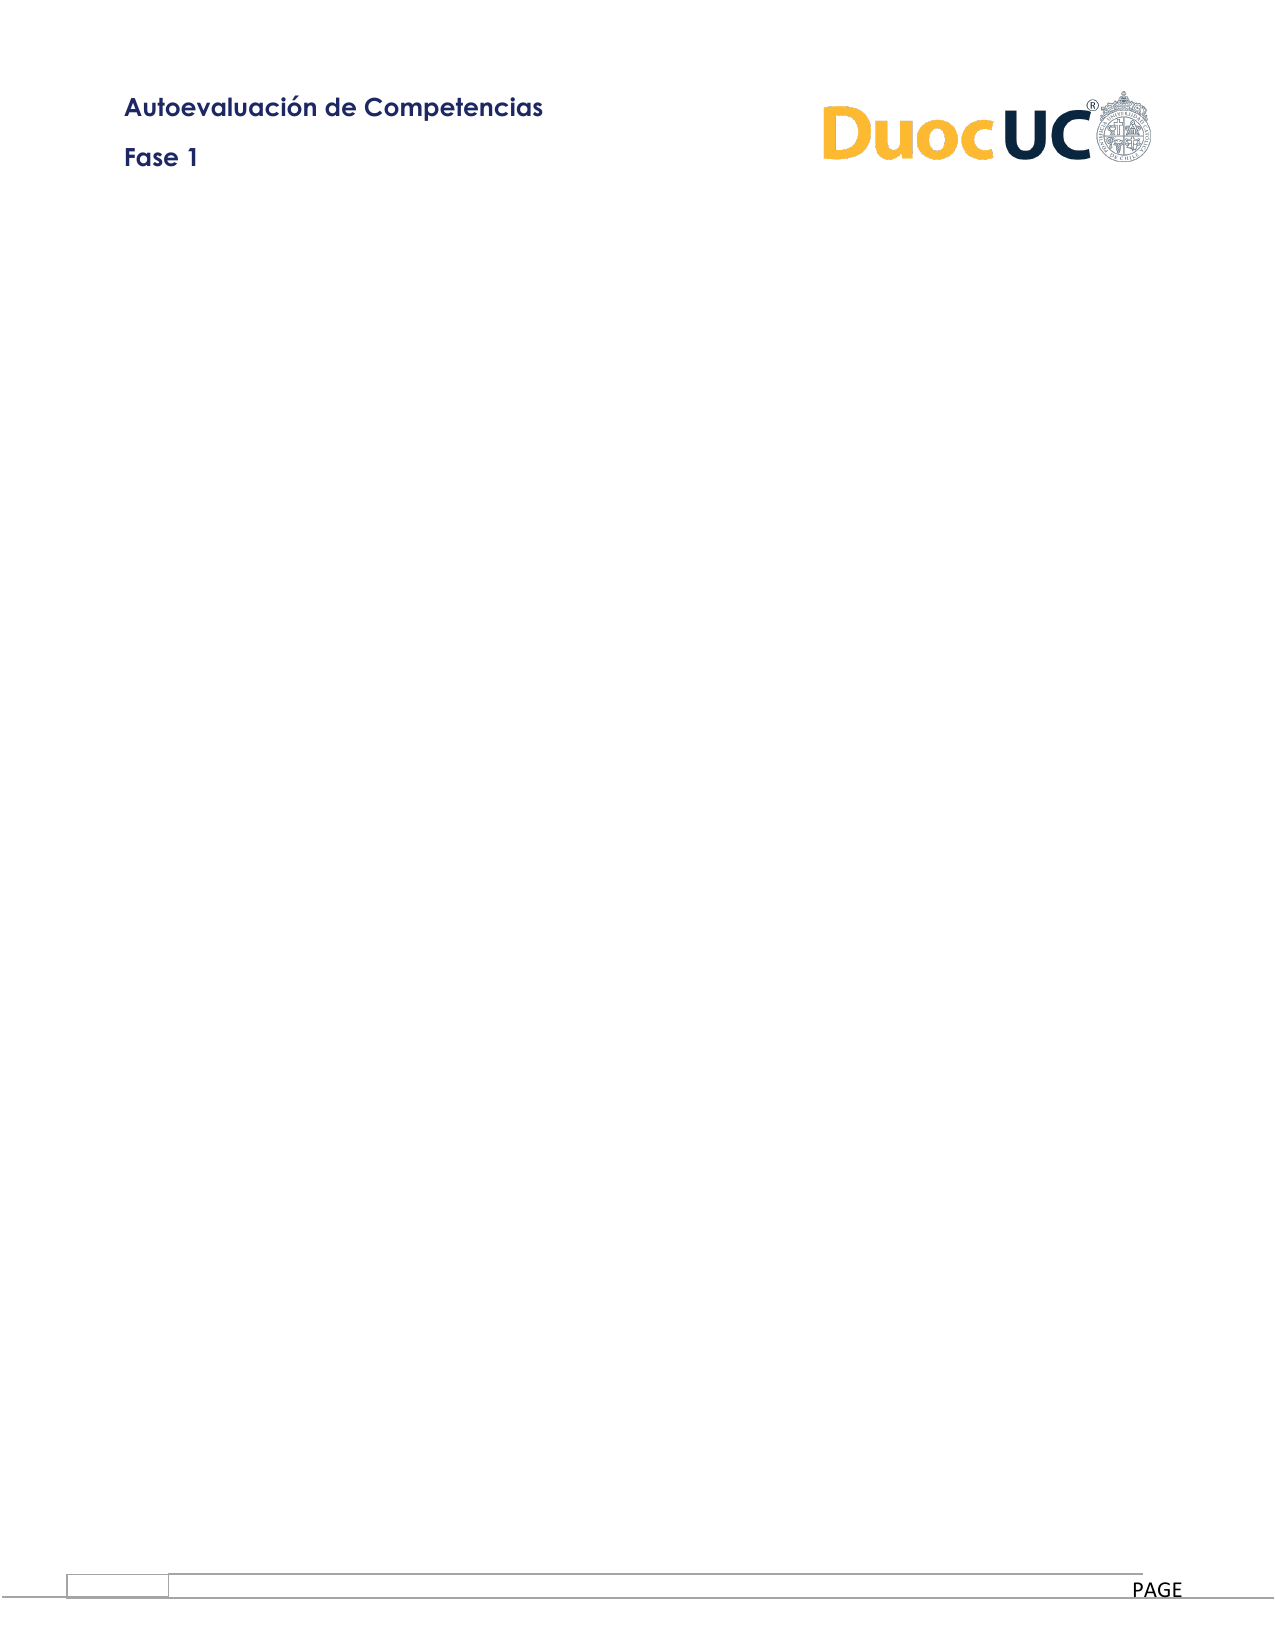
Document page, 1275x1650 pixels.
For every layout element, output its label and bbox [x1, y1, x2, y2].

picture [823, 91, 1151, 162]
